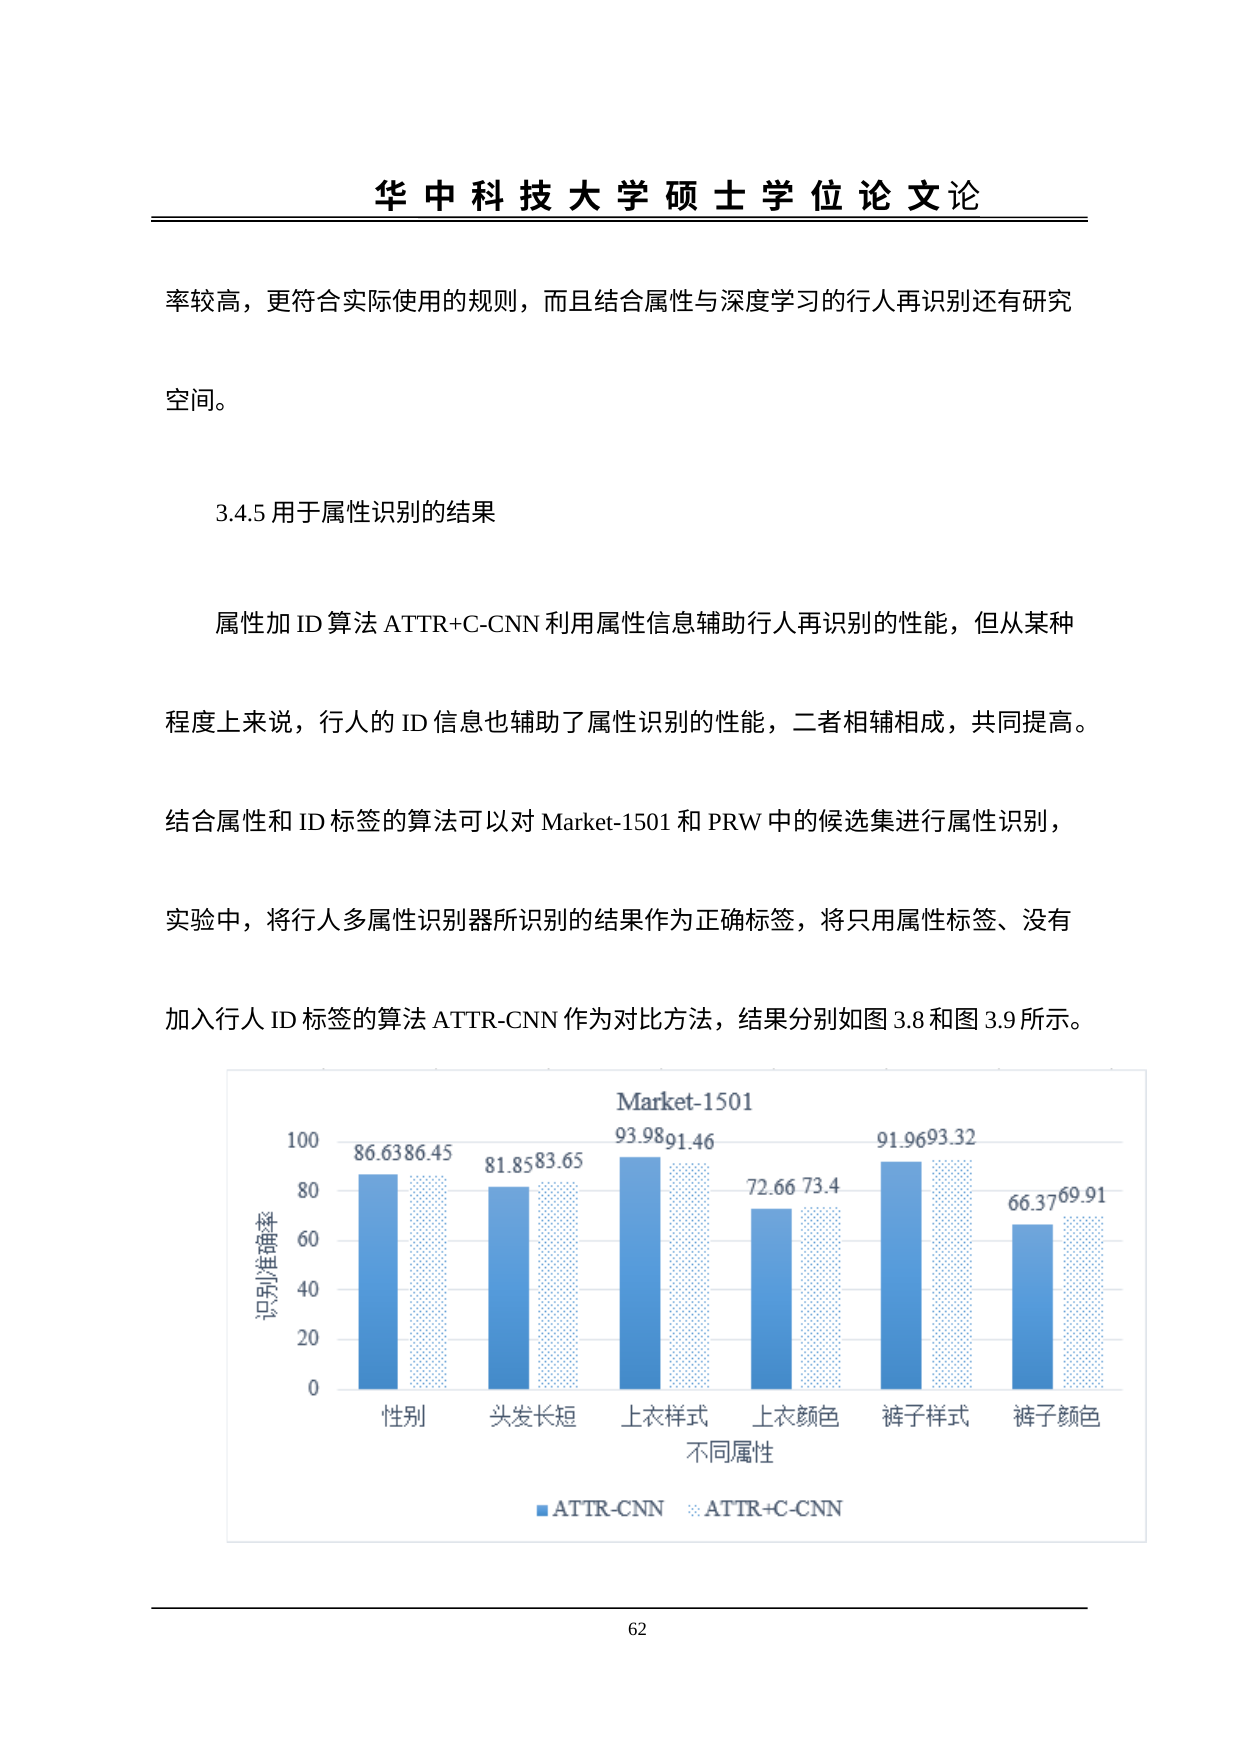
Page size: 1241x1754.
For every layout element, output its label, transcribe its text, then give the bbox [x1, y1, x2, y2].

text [165, 267, 1075, 432]
text 属性加ID算法ATTR+C-CNN利用属性信息辅助行人再识别的性能，但从某种程度上来说，行人的ID信息也辅助了属性识别的性能，二者相辅相成，共同提高。结合属性和ID标签的算法可以对Market-1501和PRW中的候选集进行属性识别，实验中，将行人多属性识别器所识别的结果作为正确标签，将只用属性标签、没有加入行人ID标签的算法ATTR-CNN作为对比方法，结果分别如图3.8和图3.9所示。 [165, 588, 1075, 1051]
subtitle 3.4.5 用于属性识别的结果 [165, 477, 1075, 543]
picture [226, 1068, 1147, 1543]
table_header [165, 1069, 1075, 1578]
